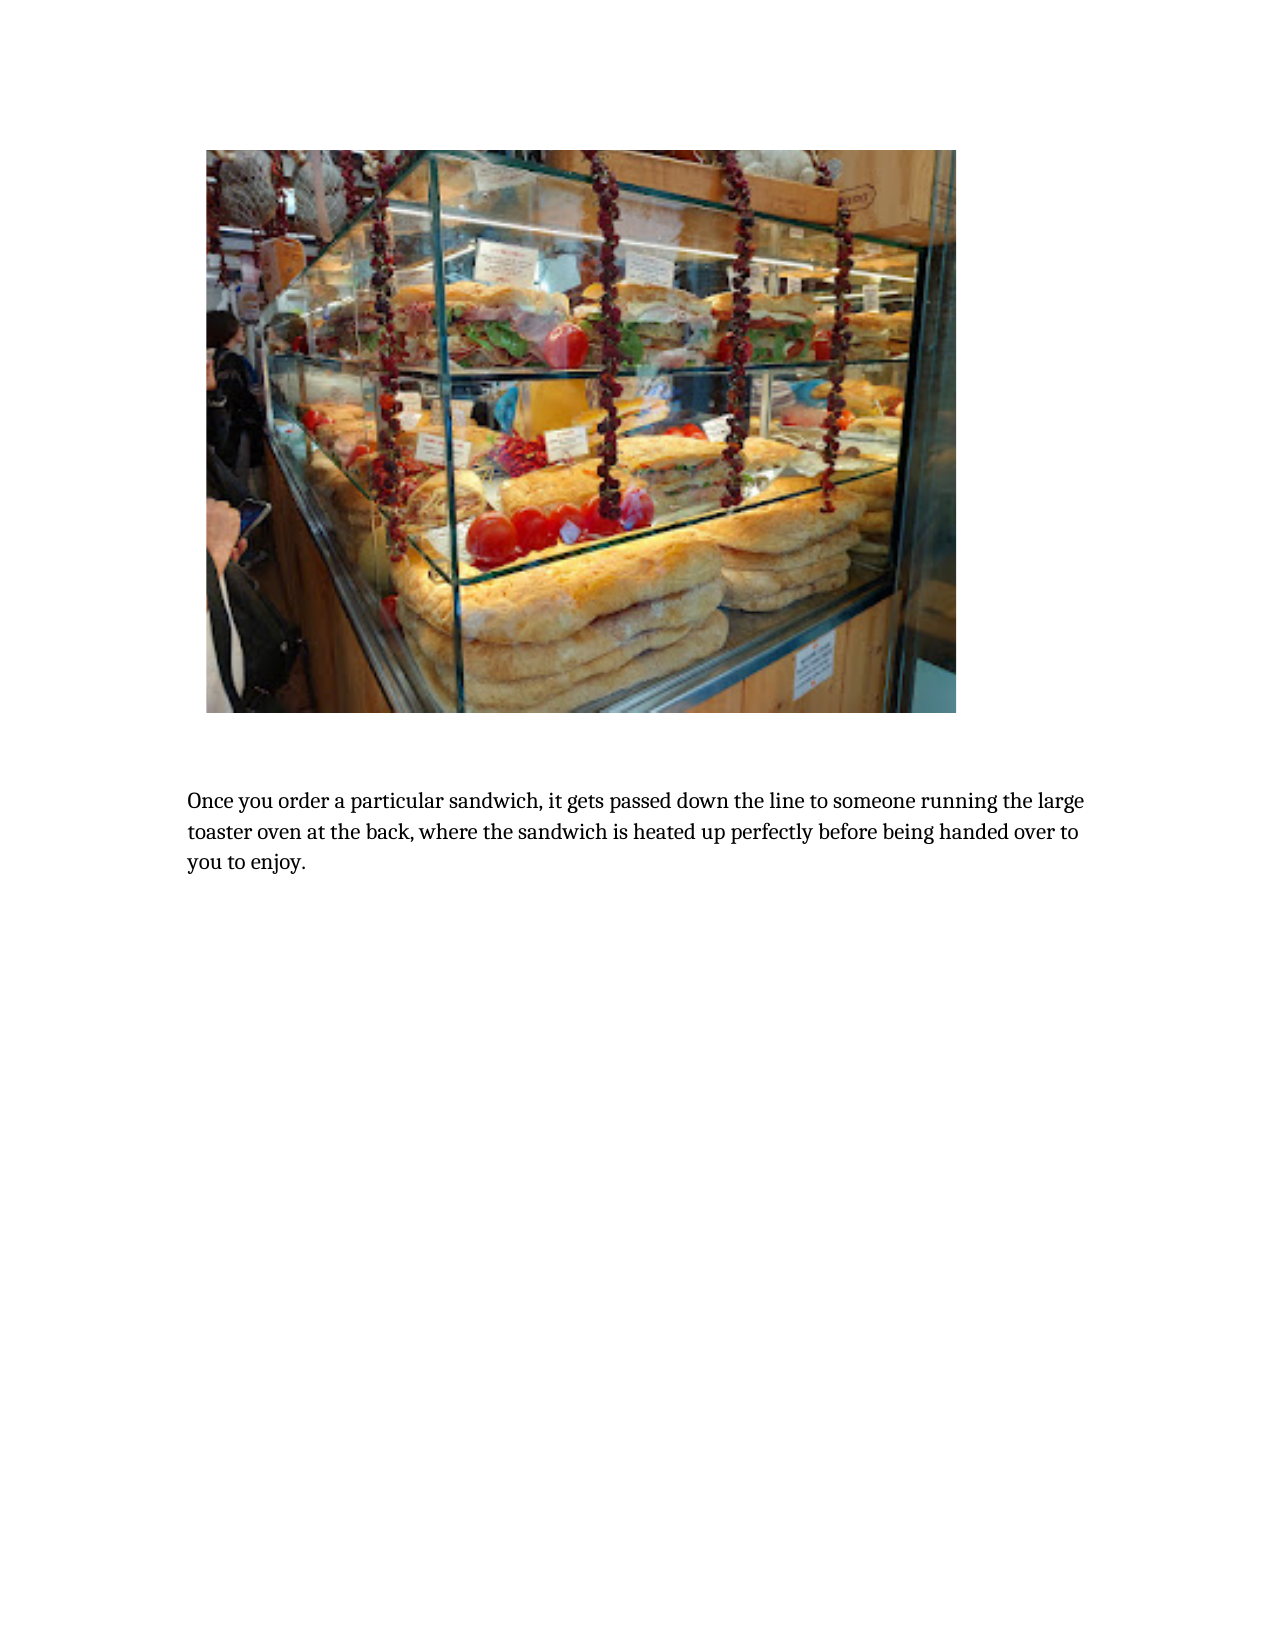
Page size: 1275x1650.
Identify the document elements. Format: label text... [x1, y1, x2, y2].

text Once you order a particular sandwich, it gets passed down the line to someone running the large toaster oven at the back, where the sandwich is heated up perfectly before being handed over to you to enjoy. [187, 788, 1087, 875]
picture [206, 150, 957, 713]
